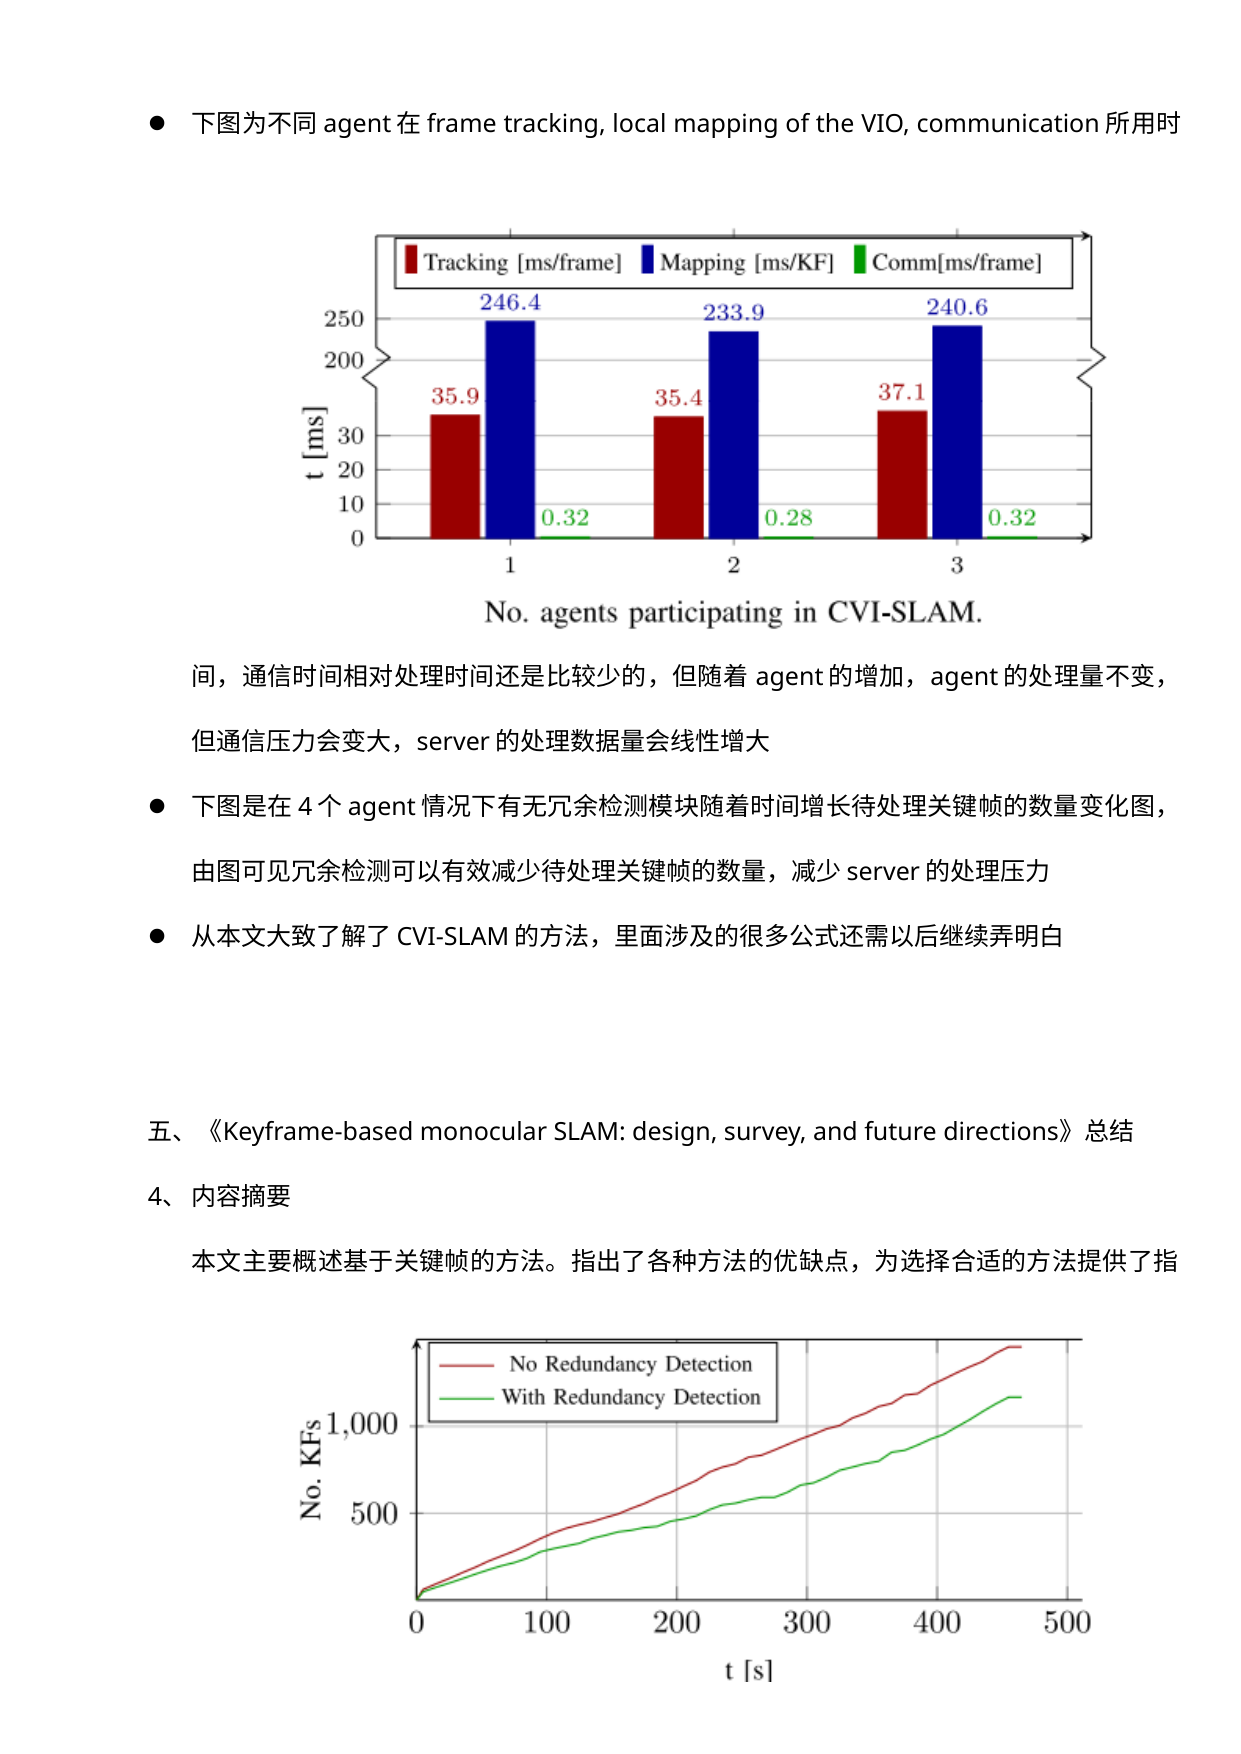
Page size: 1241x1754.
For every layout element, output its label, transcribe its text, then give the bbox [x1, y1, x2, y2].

list 《Keyframe-based monocular SLAM: design, survey, and future directions》总结 [148, 1097, 1181, 1162]
picture [275, 219, 1118, 640]
list 内容摘要 [148, 1162, 1181, 1227]
list 从本文大致了解了CVI-SLAM的方法，里面涉及的很多公式还需以后继续弄明白 [148, 902, 1181, 967]
list 本文主要概述基于关键帧的方法。指出了各种方法的优缺点，为选择合适的方法提供了指导，包含了开源和闭源的方法。可以用于查阅文献 [191, 1227, 1181, 1292]
list 下图是在4个agent情况下有无冗余检测模块随着时间增长待处理关键帧的数量变化图，由图可见冗余检测可以有效减少待处理关键帧的数量，减少server的处理压力 [148, 772, 1181, 902]
picture [280, 1314, 1118, 1682]
